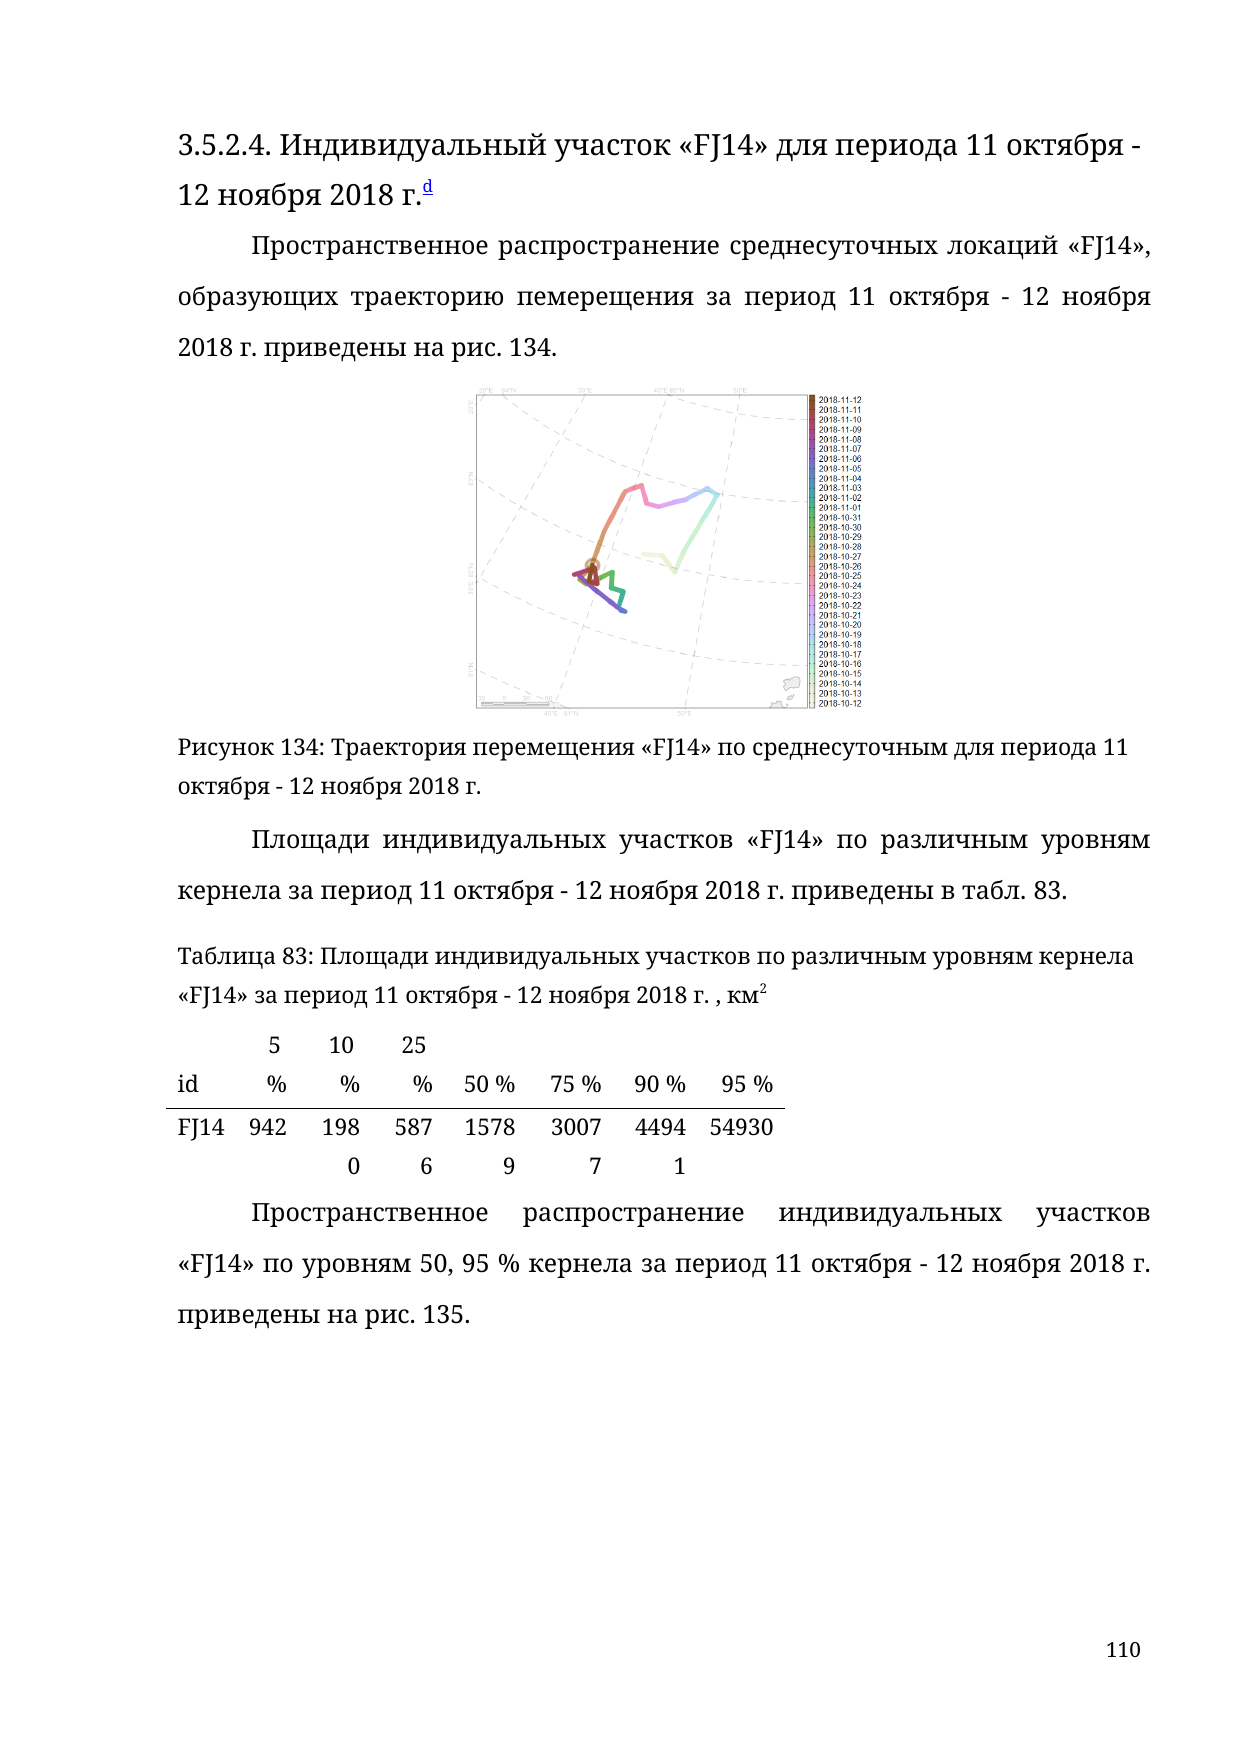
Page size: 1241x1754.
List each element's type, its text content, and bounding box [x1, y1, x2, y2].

text Площади индивидуальных участков «FJ14» по различным уровням кернела за период 11 октября - 12 ноября 2018 г. приведены в табл. 83. [177, 821, 1152, 906]
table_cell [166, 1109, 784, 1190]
picture [465, 385, 864, 718]
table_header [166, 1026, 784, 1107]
text Пространственное распространение среднесуточных локаций «FJ14», образующих траекторию пемерещения за период 11 октября - 12 ноября 2018 г. приведены на рис. 134. [177, 228, 1152, 364]
text Рисунок 134: Траектория перемещения «FJ14» по среднесуточным для периода 11 октября - 12 ноября 2018 г. [177, 731, 1152, 801]
text Таблица 83: Площади индивидуальных участков по различным уровням кернела «FJ14» за период 11 октября - 12 ноября 2018 г. , км2 [177, 940, 1152, 1010]
subtitle Индивидуальный участок «FJ14» для периода 11 октября - 12 ноября 2018 г.d [177, 124, 1152, 214]
text Пространственное распространение индивидуальных участков «FJ14» по уровням 50, 95 % кернела за период 11 октября - 12 ноября 2018 г. приведены на рис. 135. [177, 1194, 1152, 1330]
